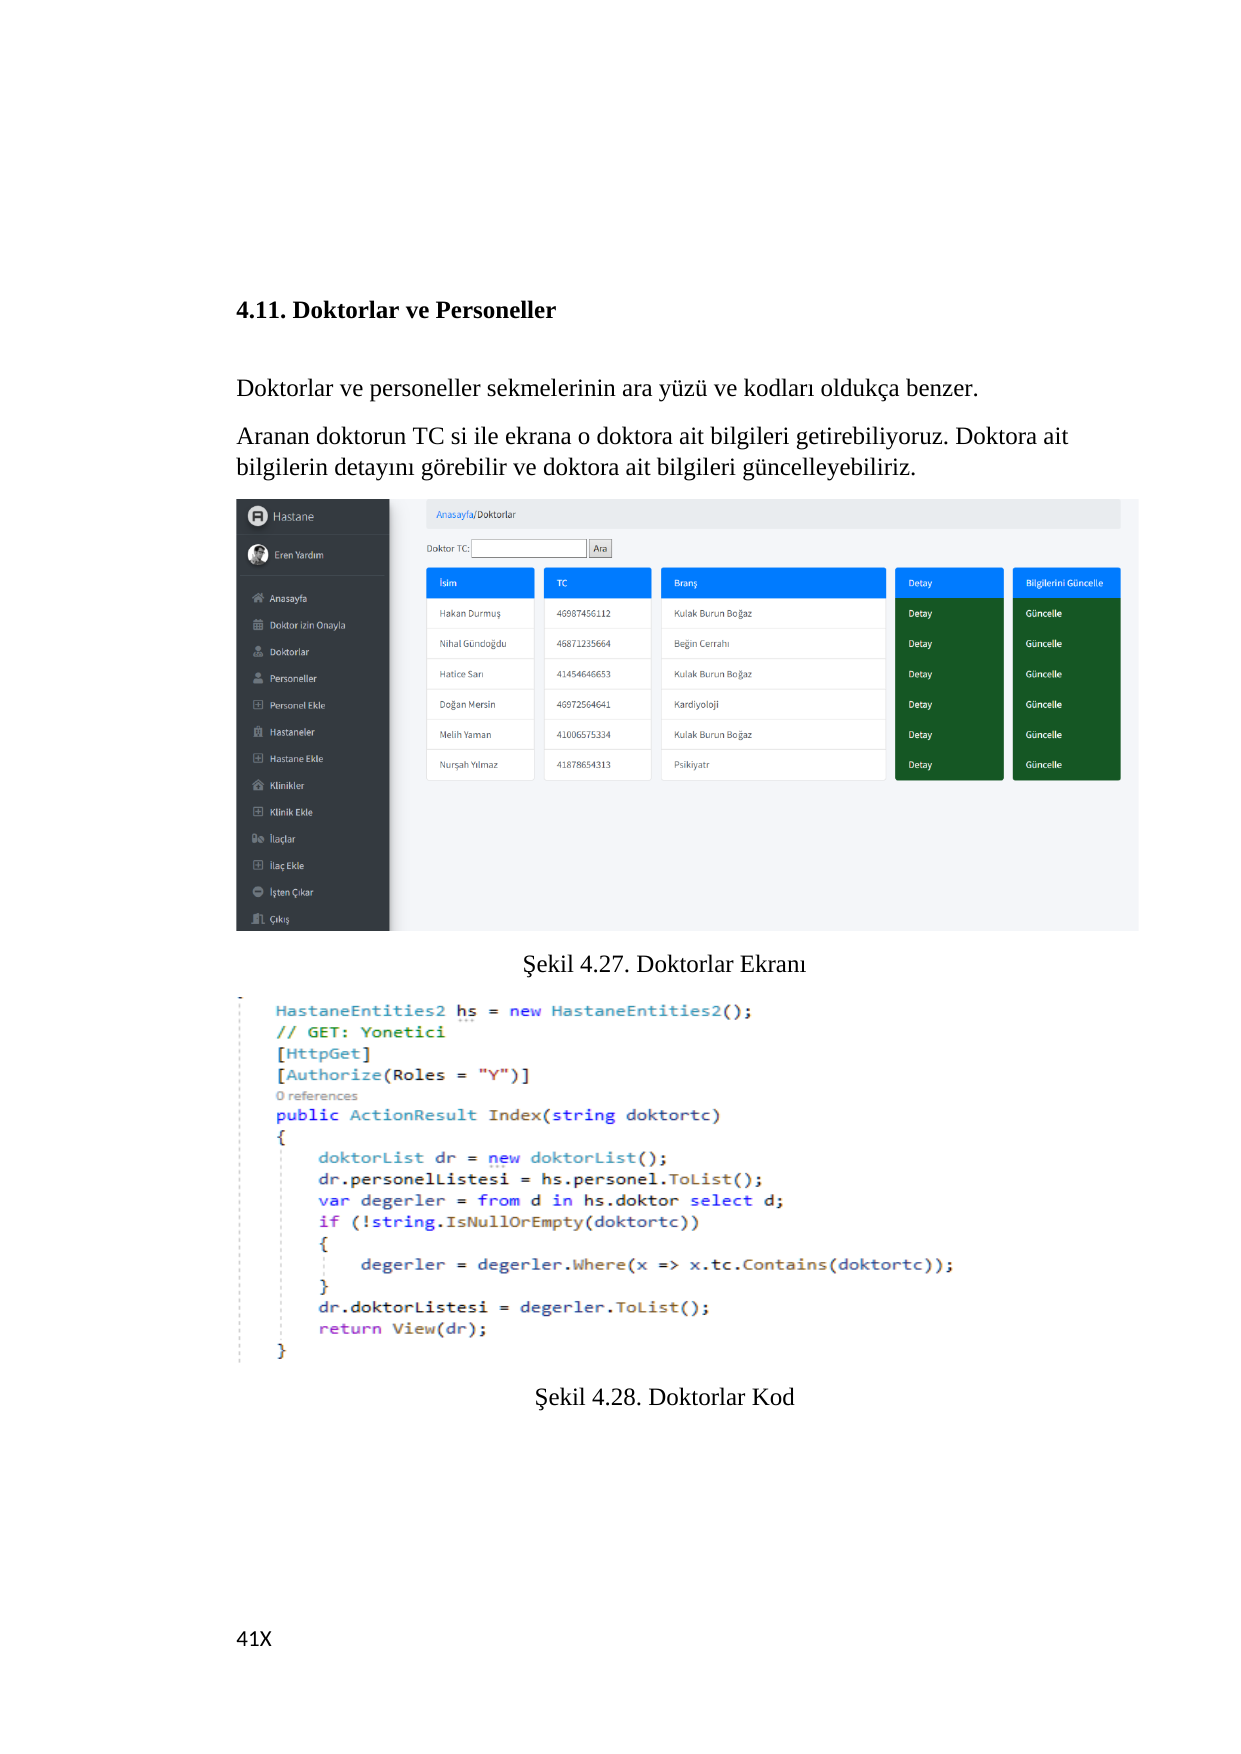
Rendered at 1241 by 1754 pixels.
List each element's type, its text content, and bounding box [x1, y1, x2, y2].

picture [236, 499, 1139, 931]
text Şekil 4.28. Doktorlar Kod [236, 1382, 1093, 1411]
picture [236, 997, 1141, 1364]
text Şekil 4.27. Doktorlar Ekranı [236, 949, 1093, 978]
text Doktorlar ve personeller sekmelerinin ara yüzü ve kodları oldukça benzer. [236, 373, 1093, 402]
subtitle 4.11. Doktorlar ve Personeller [236, 295, 1093, 324]
text Aranan doktorun TC si ile ekrana o doktora ait bilgileri getirebiliyoruz. Doktora ait bilgilerin detayını görebilir ve doktora ait bilgileri güncelleyebiliriz. [236, 421, 1093, 481]
